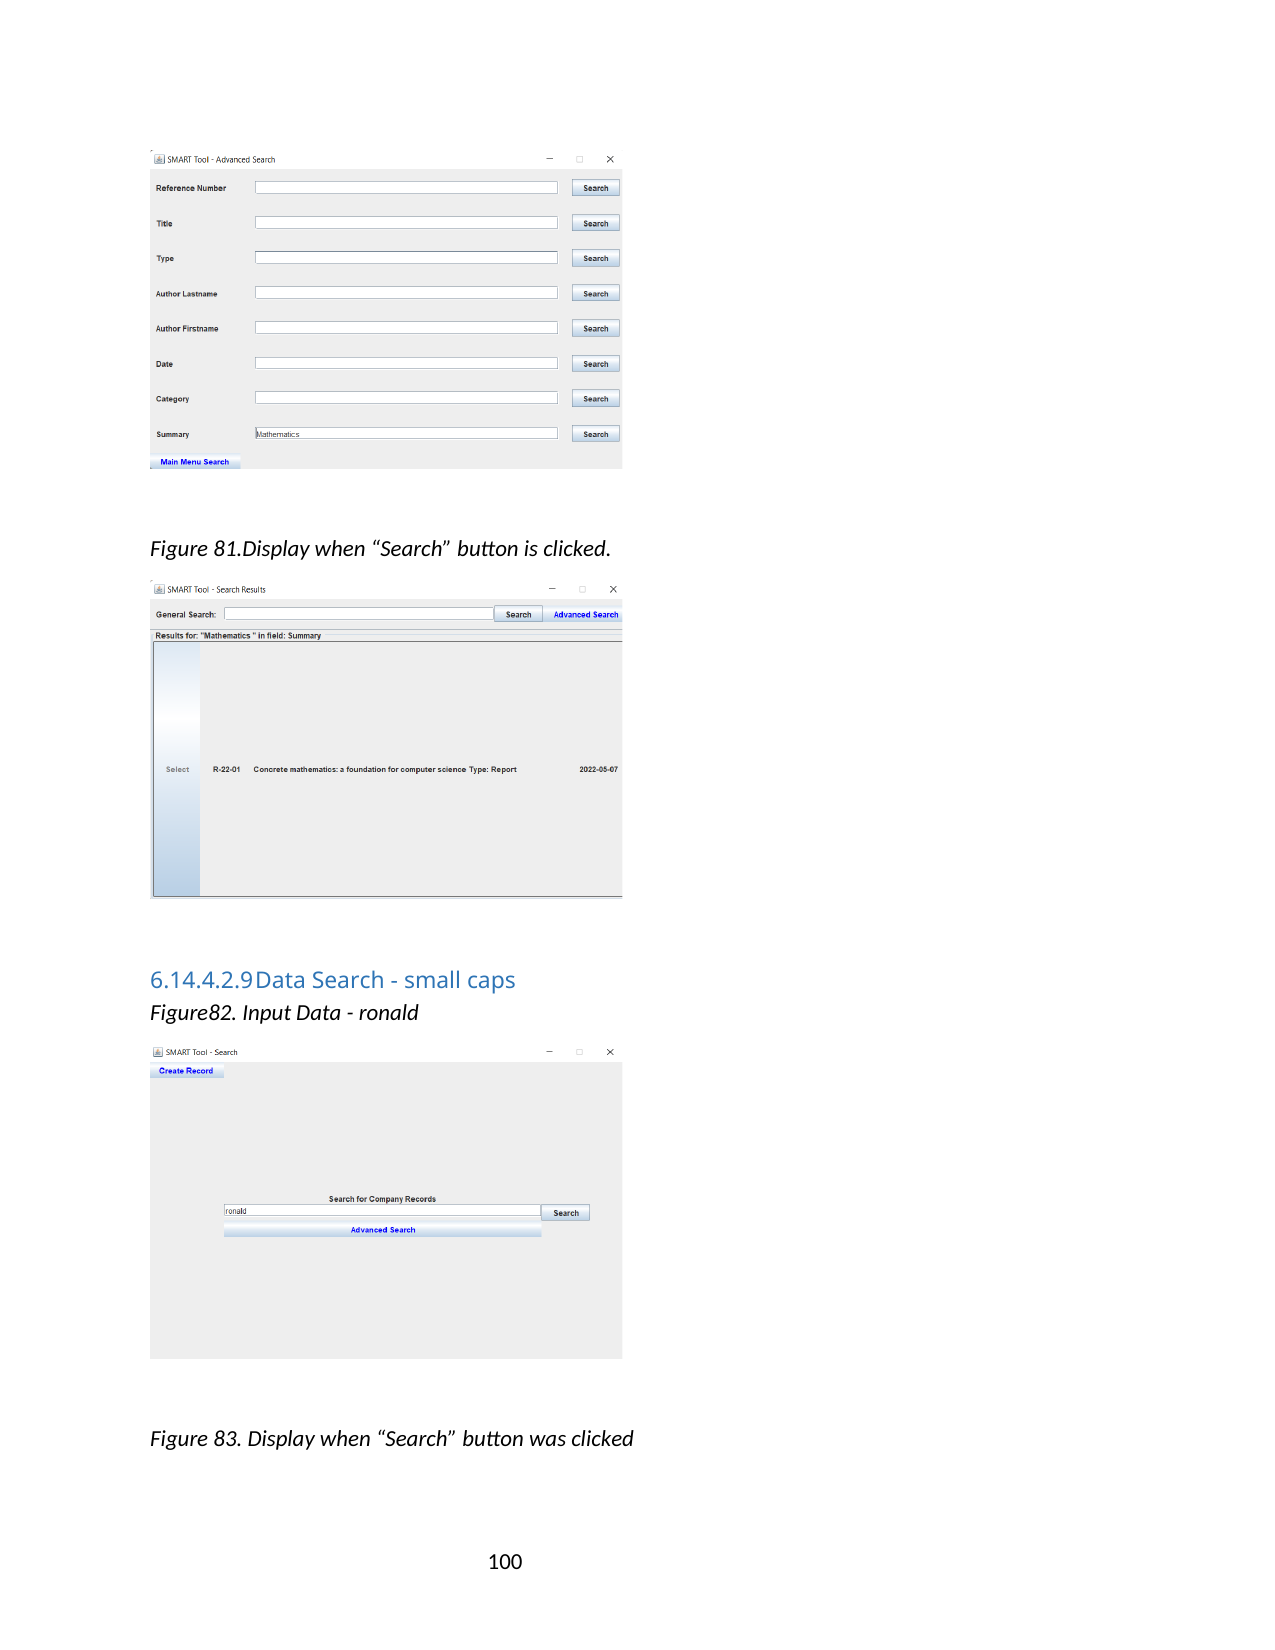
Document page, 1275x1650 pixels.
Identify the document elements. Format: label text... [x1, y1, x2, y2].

picture [150, 1045, 623, 1359]
text Figure 81.Display when “Search” button is clicked. [150, 534, 1125, 562]
picture [150, 150, 623, 469]
subtitle Data Search - small caps [150, 964, 1125, 996]
text Figure 83. Display when “Search” button was clicked [150, 1424, 1125, 1452]
picture [150, 580, 623, 899]
text Figure82. Input Data - ronald [150, 998, 1125, 1026]
